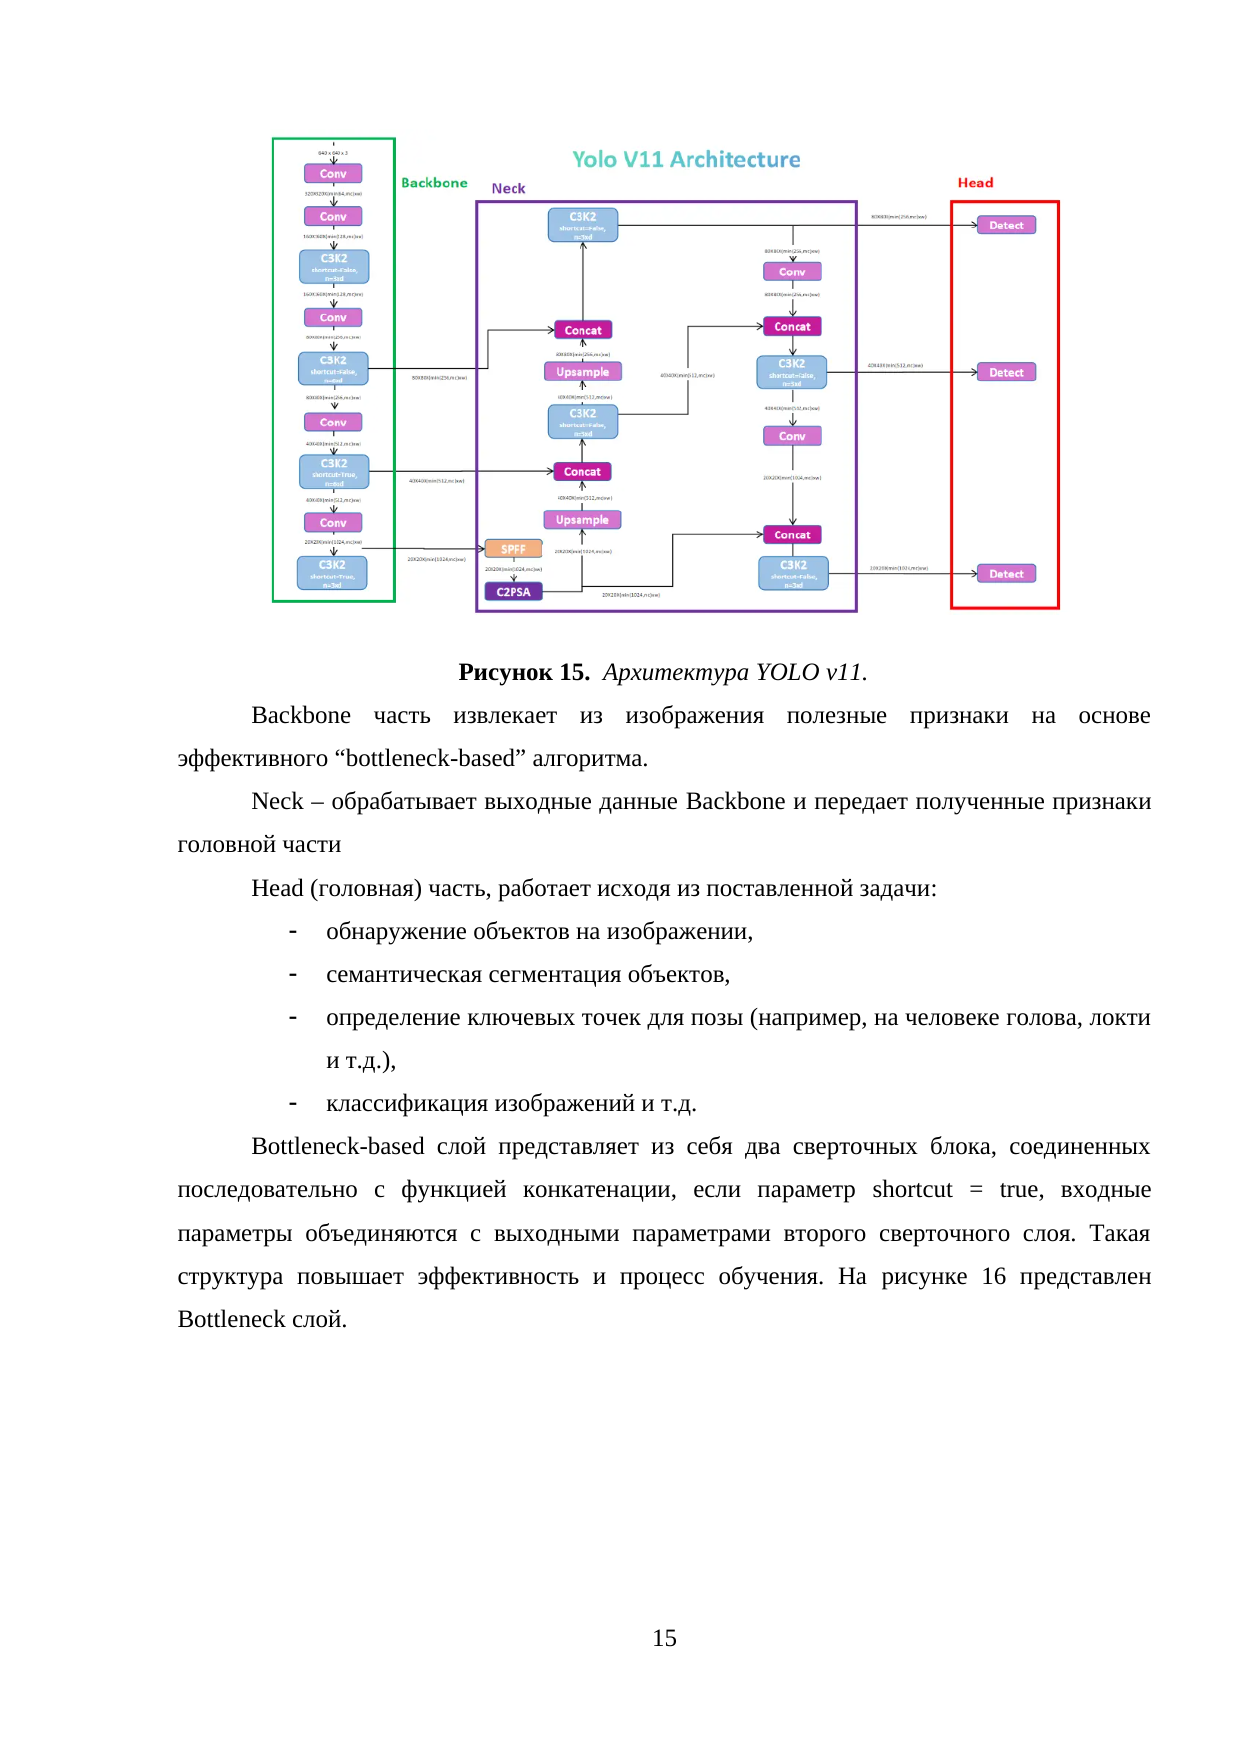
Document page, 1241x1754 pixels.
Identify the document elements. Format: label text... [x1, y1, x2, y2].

picture [251, 118, 1085, 643]
text Рисунок 15. Архитектура YOLO v11. [177, 657, 1152, 686]
list обнаружение объектов на изображении, [288, 916, 1152, 944]
text Bottleneck-based слой представляет из себя два сверточных блока, соединенных последовательно с функцией конкатенации, если параметр shortcut = true, входные параметры объединяются с выходными параметрами второго сверточного слоя. Такая структура повышает эффективность и процесс обучения. На рисунке 16 представлен Bottleneck слой. [177, 1131, 1152, 1333]
list определение ключевых точек для позы (например, на человеке голова, локти и т.д.), [288, 1002, 1152, 1074]
text Neck – обрабатывает выходные данные Backbone и передает полученные признаки головной части [177, 786, 1152, 858]
text Backbone часть извлекает из изображения полезные признаки на основе эффективного “bottleneck-based” алгоритма. [177, 700, 1152, 772]
list семантическая сегментация объектов, [288, 959, 1152, 988]
list классификация изображений и т.д. [288, 1088, 1152, 1117]
text Head (головная) часть, работает исходя из поставленной задачи: [177, 873, 1152, 901]
